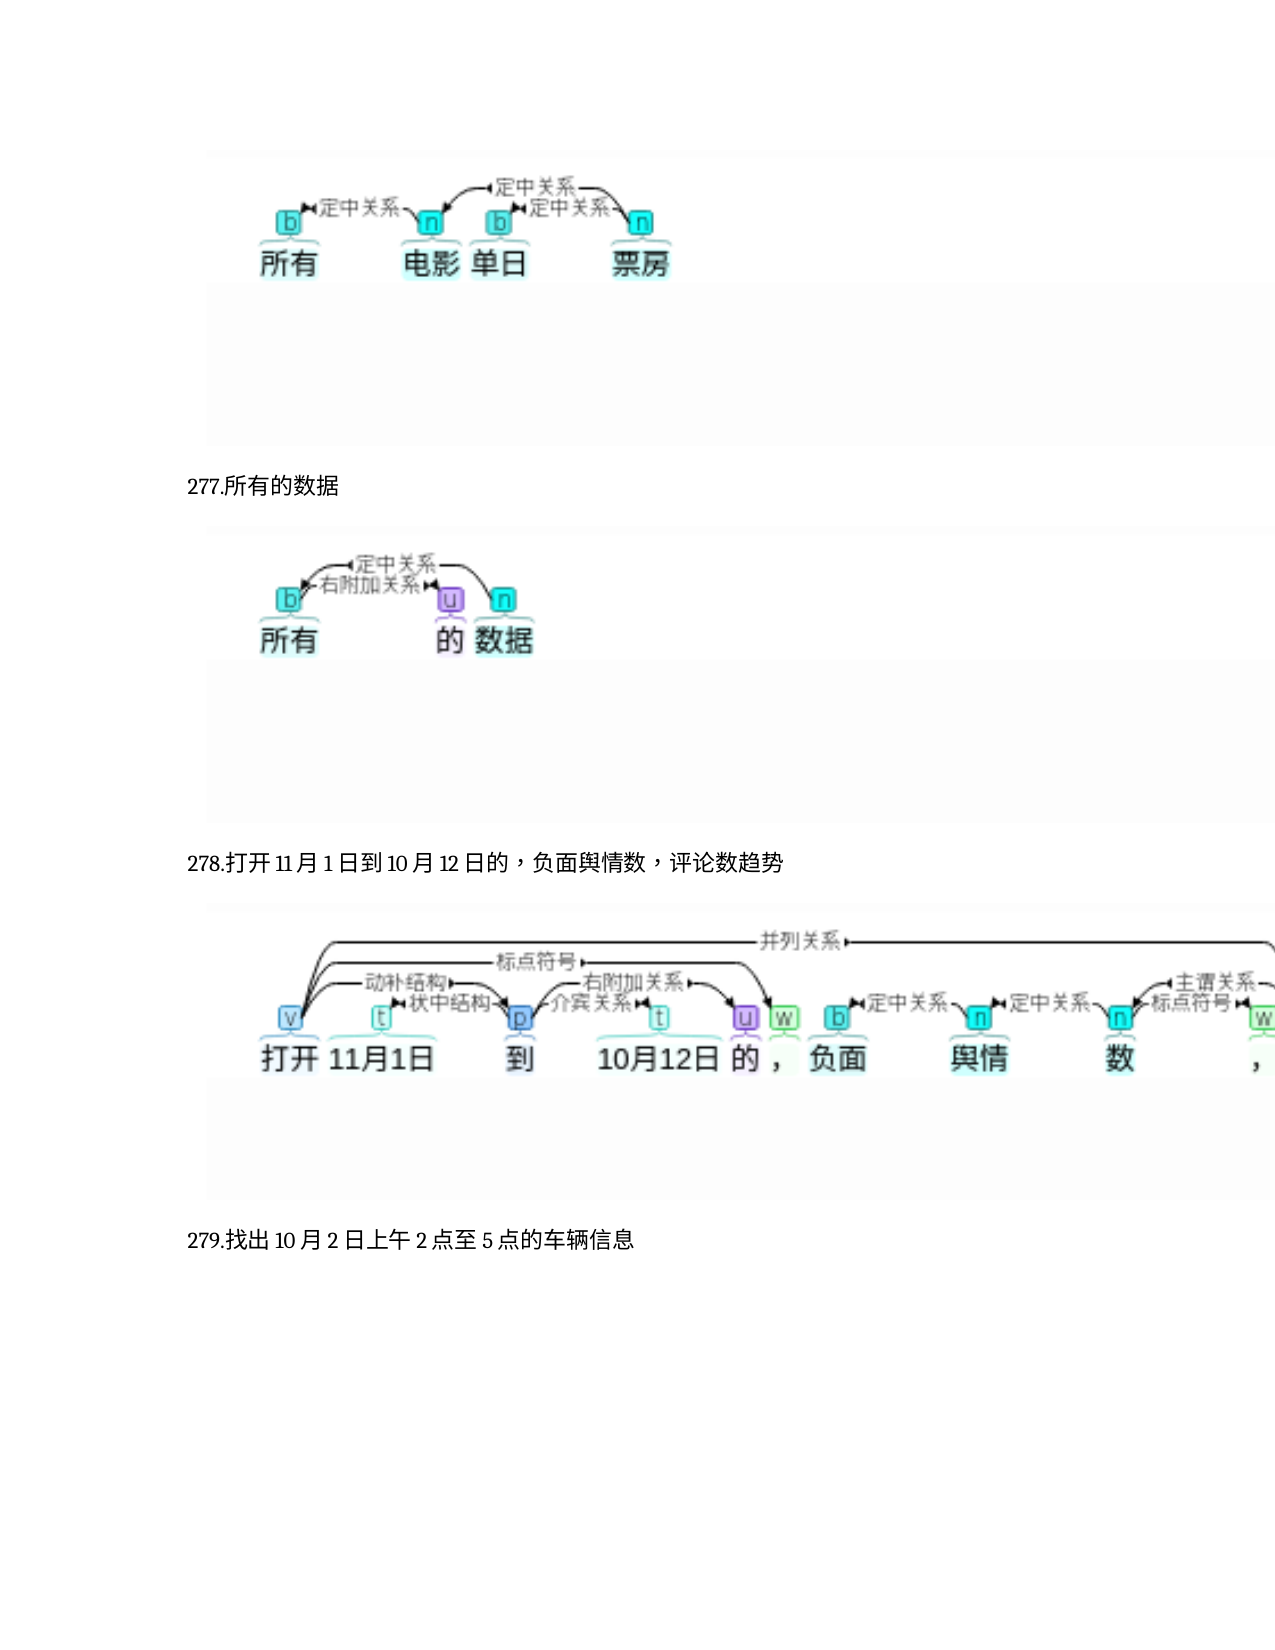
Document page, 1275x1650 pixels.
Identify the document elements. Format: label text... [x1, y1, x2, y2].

text 278.打开11月1日到10月12日的，负面舆情数，评论数趋势 [187, 847, 1087, 878]
picture [206, 903, 1275, 1200]
picture [206, 150, 1275, 446]
text 279.找出10月2日上午2点至5点的车辆信息 [187, 1224, 1087, 1255]
picture [206, 526, 1275, 823]
text 277.所有的数据 [187, 470, 1087, 501]
